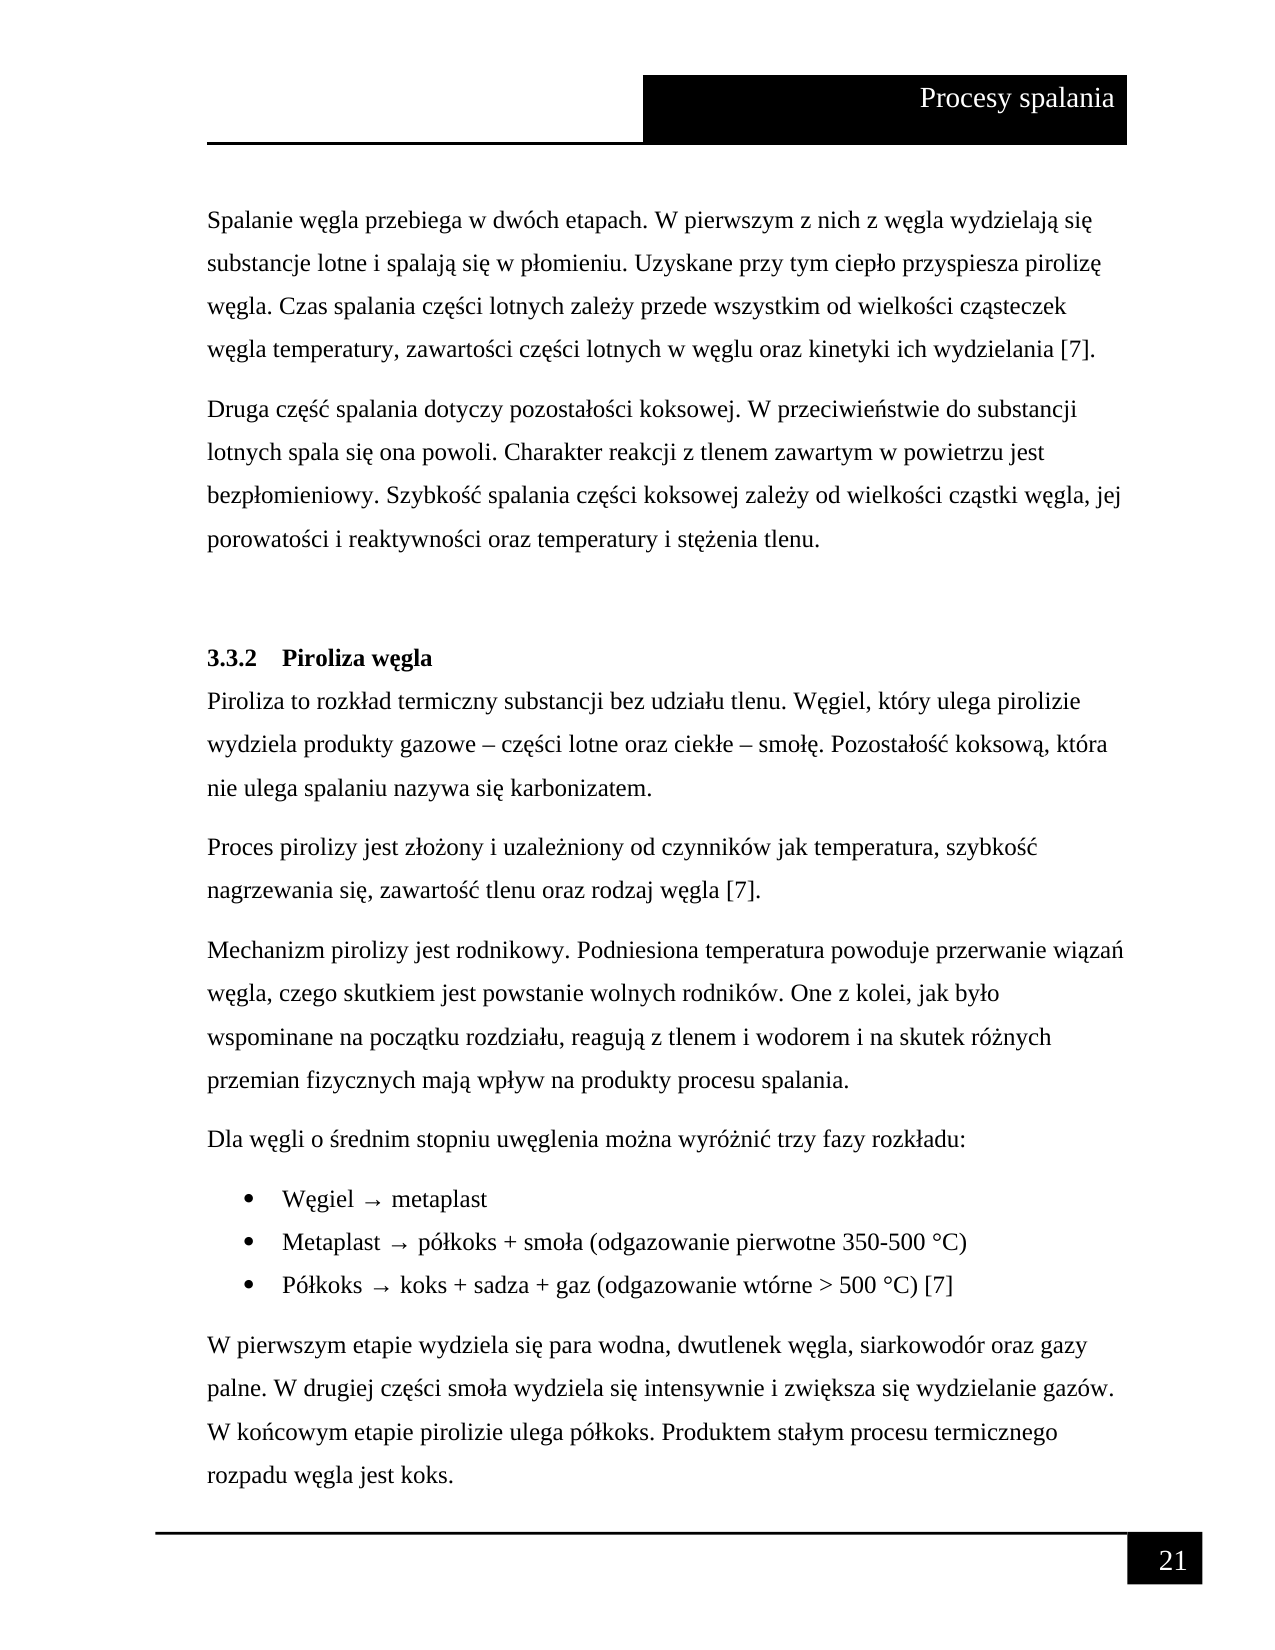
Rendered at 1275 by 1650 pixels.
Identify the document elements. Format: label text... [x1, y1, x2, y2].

text W pierwszym etapie wydziela się para wodna, dwutlenek węgla, siarkowodór oraz gazy palne. W drugiej części smoła wydziela się intensywnie i zwiększa się wydzielanie gazów. W końcowym etapie pirolizie ulega półkoks. Produktem stałym procesu termicznego rozpadu węgla jest koks. [207, 1330, 1127, 1488]
text Mechanizm pirolizy jest rodnikowy. Podniesiona temperatura powoduje przerwanie wiązań węgla, czego skutkiem jest powstanie wolnych rodników. One z kolei, jak było wspominane na początku rozdziału, reagują z tlenem i wodorem i na skutek różnych przemian fizycznych mają wpływ na produkty procesu spalania. [207, 935, 1127, 1093]
text Proces pirolizy jest złożony i uzależniony od czynników jak temperatura, szybkość nagrzewania się, zawartość tlenu oraz rodzaj węgla [7]. [207, 832, 1127, 904]
text Piroliza to rozkład termiczny substancji bez udziału tlenu. Węgiel, który ulega pirolizie wydziela produkty gazowe – części lotne oraz ciekłe – smołę. Pozostałość koksową, która nie ulega spalaniu nazywa się karbonizatem. [207, 686, 1127, 801]
subtitle Piroliza węgla [207, 643, 1127, 672]
text Dla węgli o średnim stopniu uwęglenia można wyróżnić trzy fazy rozkładu: [207, 1124, 1127, 1153]
text Druga część spalania dotyczy pozostałości koksowej. W przeciwieństwie do substancji lotnych spala się ona powoli. Charakter reakcji z tlenem zawartym w powietrzu jest bezpłomieniowy. Szybkość spalania części koksowej zależy od wielkości cząstki węgla, jej porowatości i reaktywności oraz temperatury i stężenia tlenu. [207, 394, 1127, 552]
text Spalanie węgla przebiega w dwóch etapach. W pierwszym z nich z węgla wydzielają się substancje lotne i spalają się w płomieniu. Uzyskane przy tym ciepło przyspiesza pirolizę węgla. Czas spalania części lotnych zależy przede wszystkim od wielkości cząsteczek węgla temperatury, zawartości części lotnych w węglu oraz kinetyki ich wydzielania [7]. [207, 205, 1127, 363]
list Węgiel → metaplast [244, 1184, 1127, 1213]
list Półkoks → koks + sadza + gaz (odgazowanie wtórne > 500 °C) [7] [244, 1271, 1127, 1299]
list Metaplast → półkoks + smoła (odgazowanie pierwotne 350-500 °C) [244, 1227, 1127, 1256]
